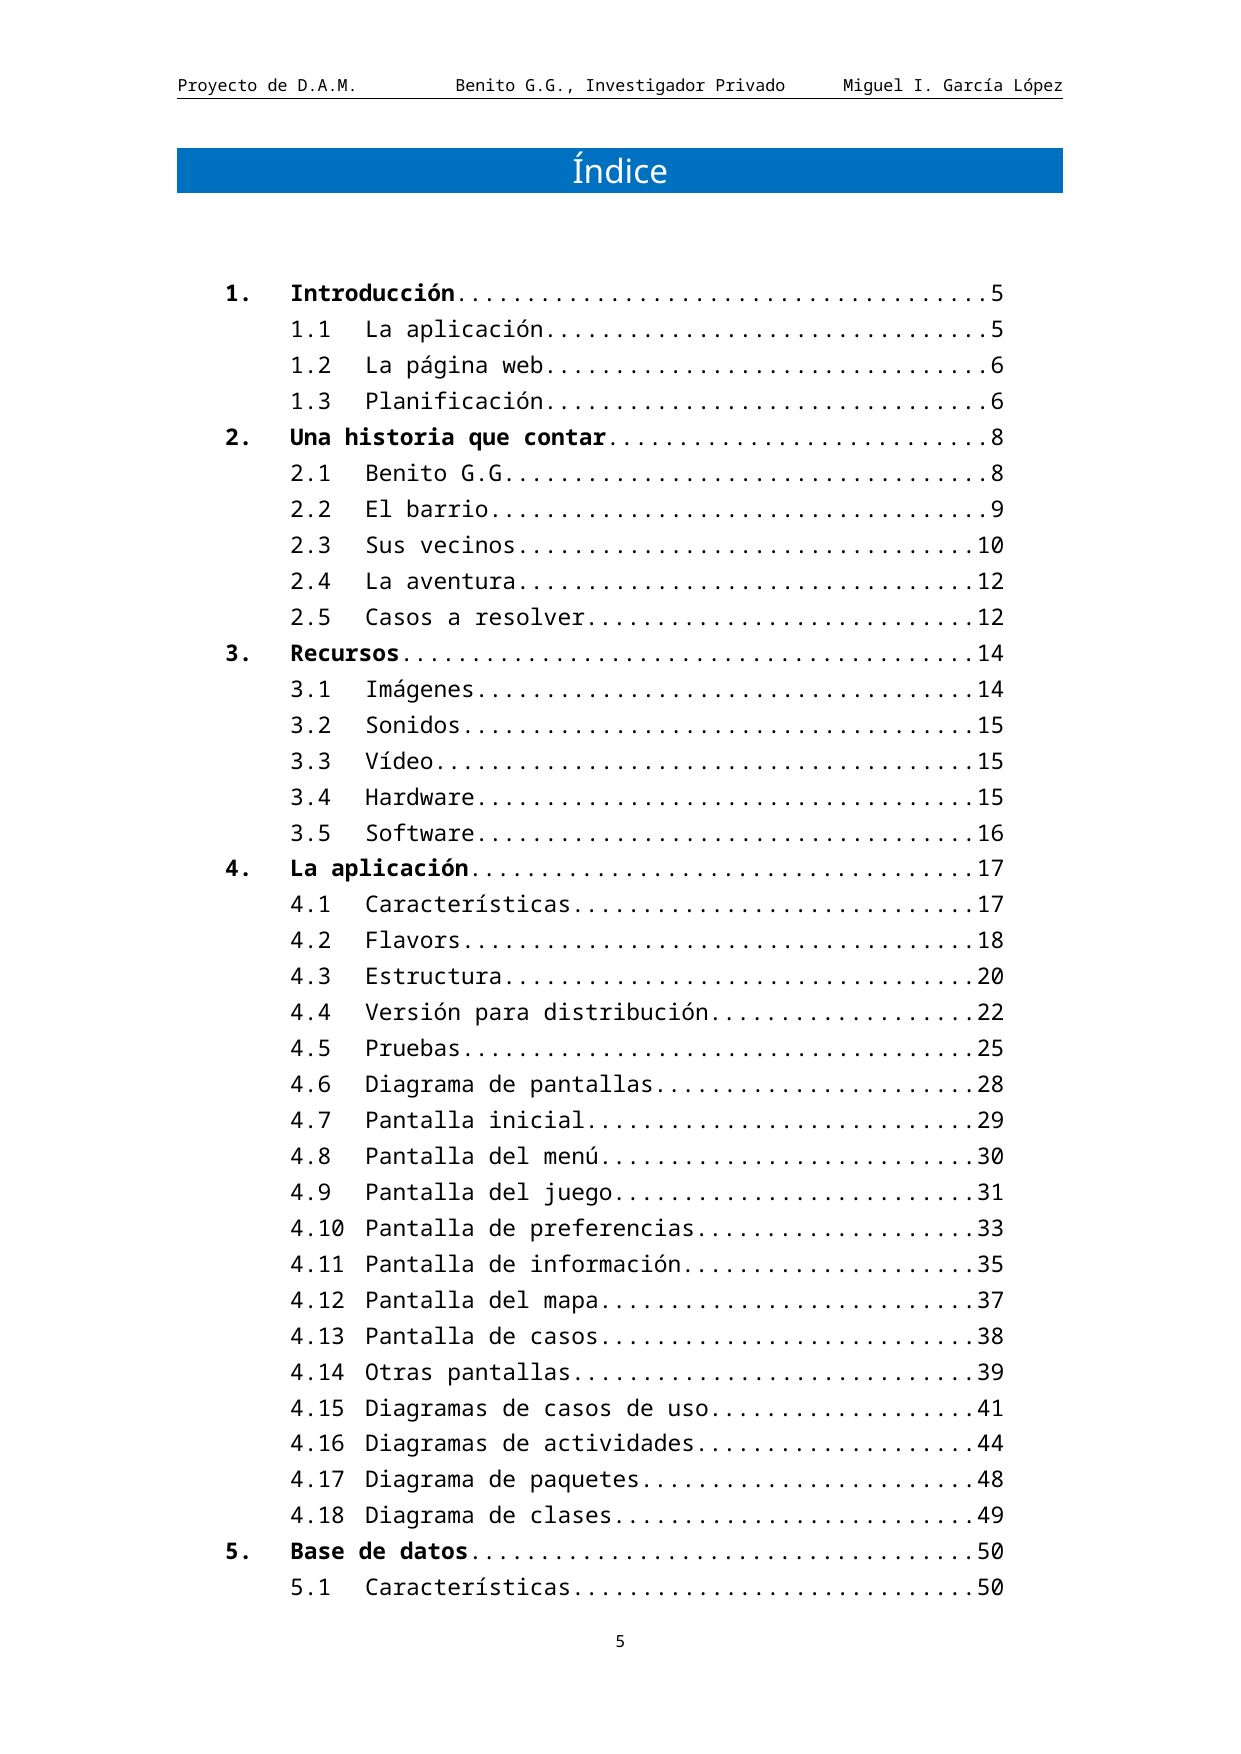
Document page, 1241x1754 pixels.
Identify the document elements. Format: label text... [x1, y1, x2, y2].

list Pantalla del juego 31 [290, 1176, 1063, 1207]
list Introducción 5 [252, 277, 1063, 309]
list El barrio 9 [290, 493, 1063, 524]
list Características 50 [290, 1571, 1063, 1602]
list Pantalla del menú 30 [290, 1140, 1063, 1171]
list Pantalla del mapa 37 [290, 1284, 1063, 1315]
list La aplicación 17 [252, 852, 1063, 884]
list Versión para distribución 22 [290, 996, 1063, 1027]
list Diagramas de actividades 44 [290, 1427, 1063, 1459]
list Pantalla de preferencias 33 [290, 1212, 1063, 1243]
list Diagrama de pantallas 28 [290, 1068, 1063, 1099]
list Hardware 15 [290, 781, 1063, 812]
list La página web 6 [290, 349, 1063, 381]
list Características 17 [290, 888, 1063, 919]
list Planificación 6 [290, 385, 1063, 416]
list Diagrama de paquetes 48 [290, 1463, 1063, 1494]
list Vídeo 15 [290, 744, 1063, 776]
list Estructura 20 [290, 960, 1063, 991]
list Imágenes 14 [290, 673, 1063, 704]
list Flavors 18 [290, 924, 1063, 956]
list Pantalla de casos 38 [290, 1319, 1063, 1351]
list La aventura 12 [290, 565, 1063, 596]
list Una historia que contar 8 [252, 421, 1063, 452]
text Índice [177, 148, 1063, 193]
list Software 16 [290, 816, 1063, 848]
list Diagrama de clases 49 [290, 1499, 1063, 1531]
list Base de datos 50 [252, 1535, 1063, 1566]
list Benito G.G. 8 [290, 457, 1063, 488]
list Otras pantallas 39 [290, 1356, 1063, 1387]
list Pantalla inicial 29 [290, 1104, 1063, 1135]
list La aplicación 5 [290, 313, 1063, 344]
list Casos a resolver 12 [290, 601, 1063, 632]
list Diagramas de casos de uso 41 [290, 1391, 1063, 1423]
list Pruebas 25 [290, 1032, 1063, 1063]
list Sus vecinos 10 [290, 529, 1063, 560]
list Pantalla de información 35 [290, 1248, 1063, 1279]
list Recursos 14 [252, 637, 1063, 668]
list Sonidos 15 [290, 709, 1063, 740]
